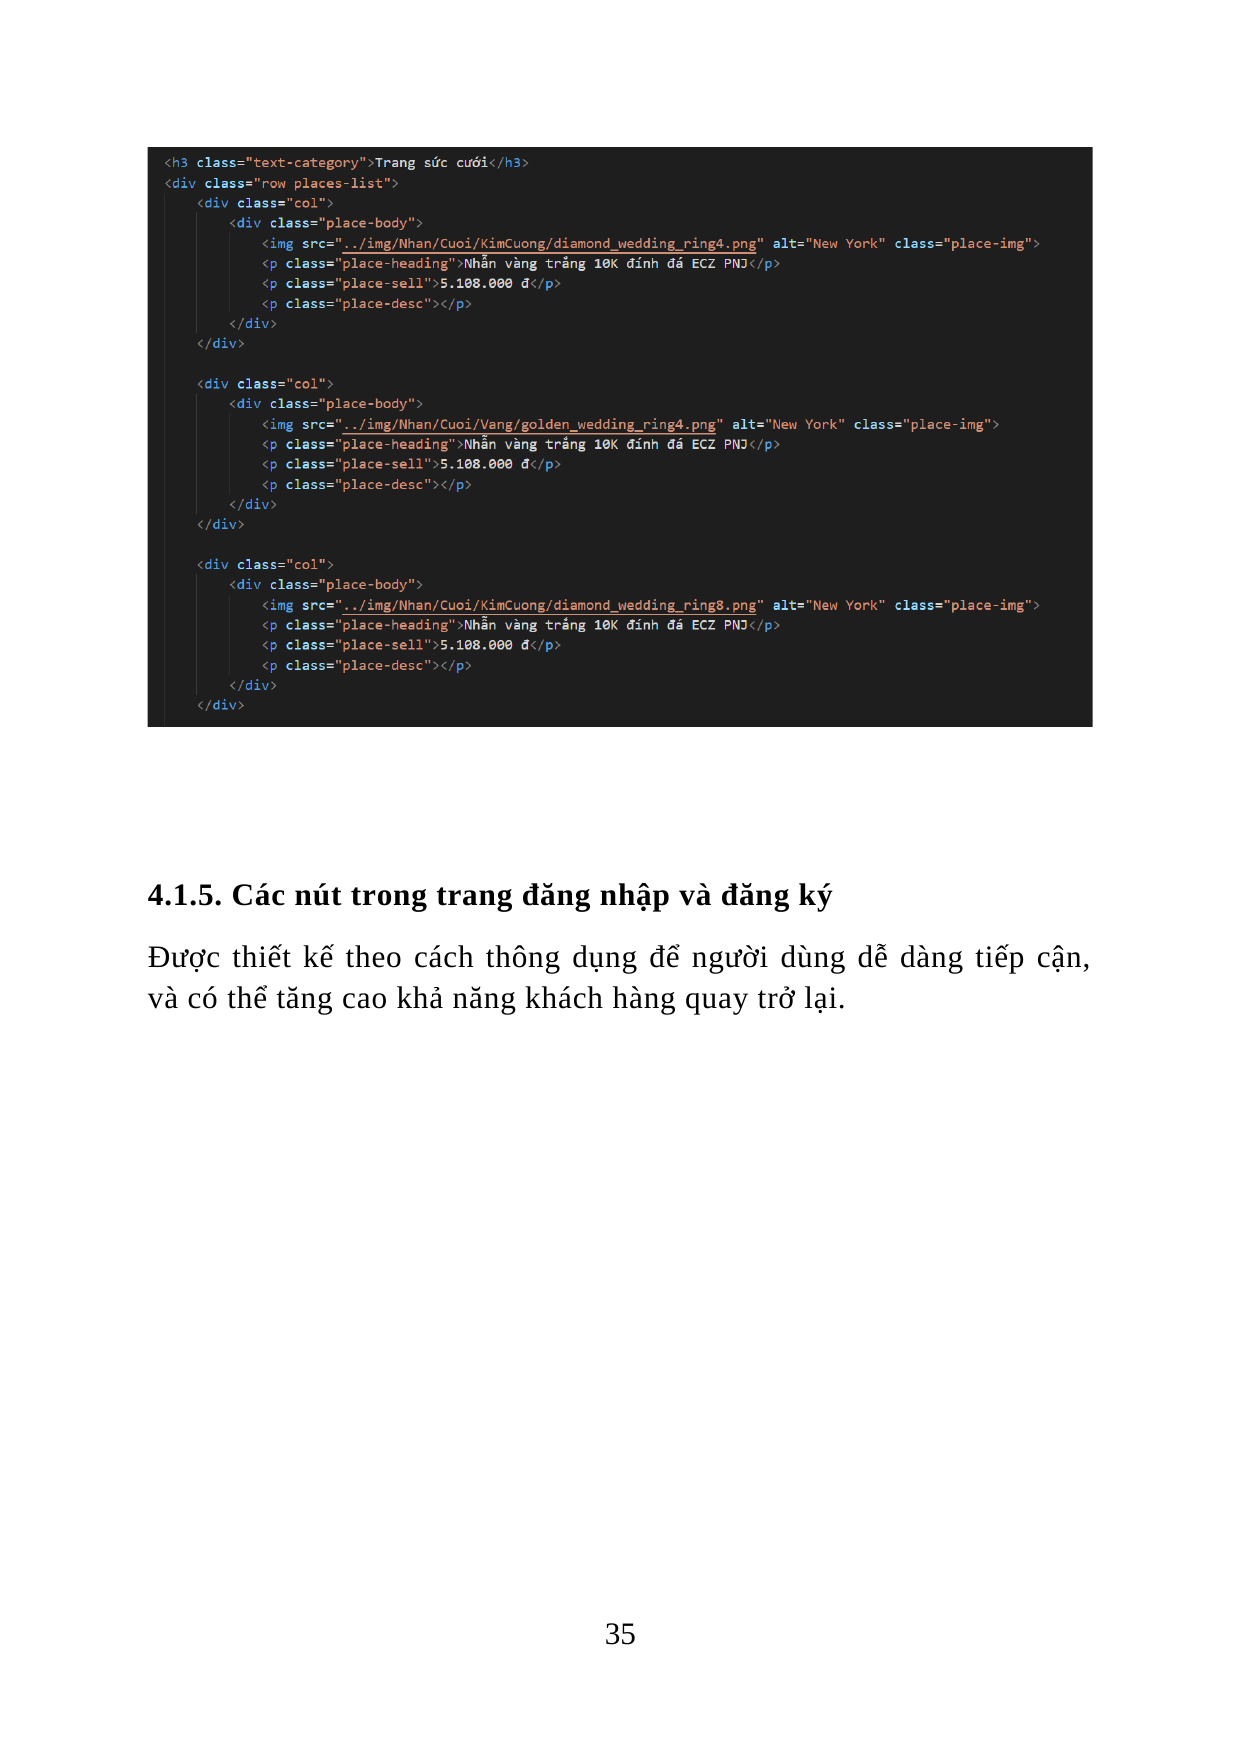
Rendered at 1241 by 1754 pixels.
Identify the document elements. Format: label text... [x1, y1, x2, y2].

picture [147, 147, 1093, 727]
text 4.1.5. Các nút trong trang đăng nhập và đăng ký [148, 876, 1092, 912]
text Được thiết kế theo cách thông dụng để người dùng dễ dàng tiếp cận, và có thể tăng cao khả năng khách hàng quay trở lại. [148, 938, 1092, 1015]
